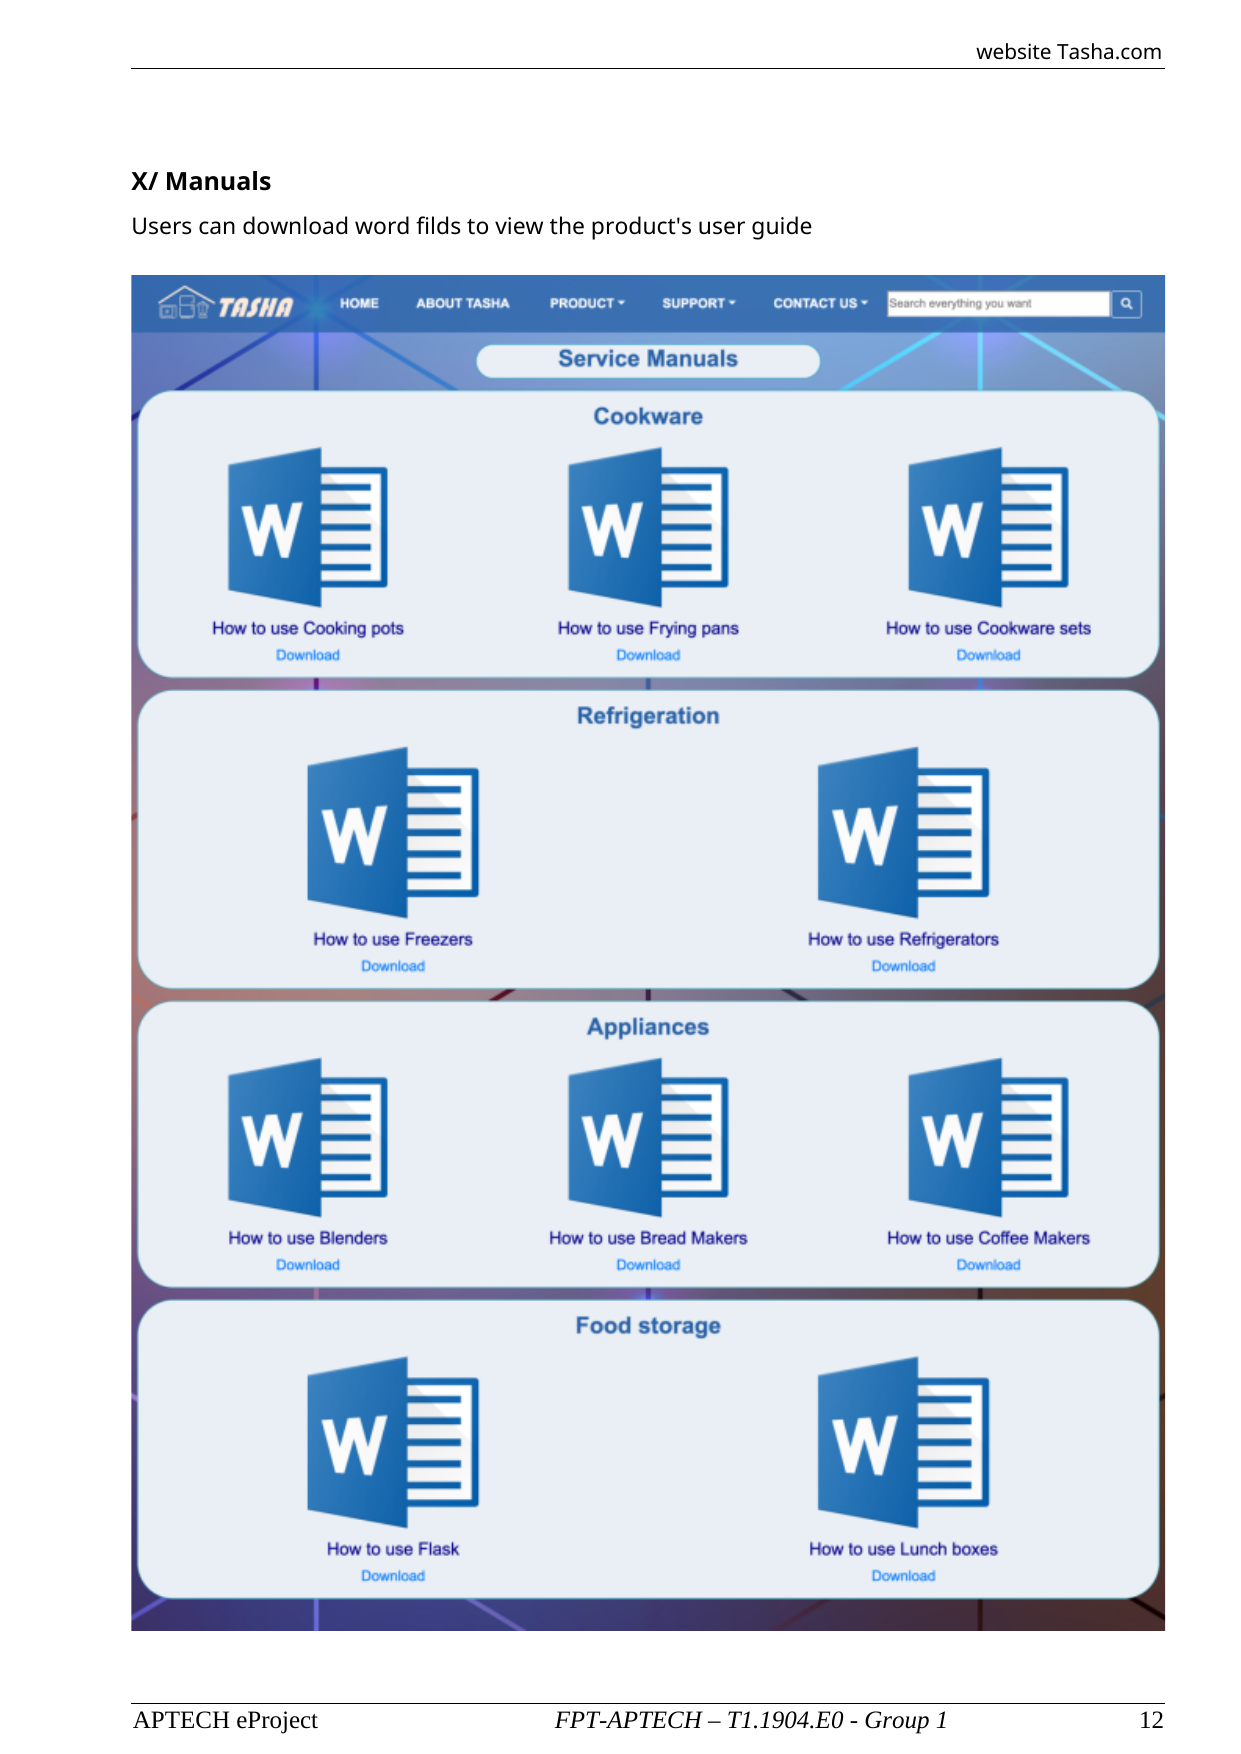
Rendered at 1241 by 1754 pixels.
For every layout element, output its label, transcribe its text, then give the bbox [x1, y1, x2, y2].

picture [131, 275, 1166, 1631]
text Users can download word filds to view the product's user guide [131, 210, 1165, 241]
text X/ Manuals [131, 163, 1165, 197]
